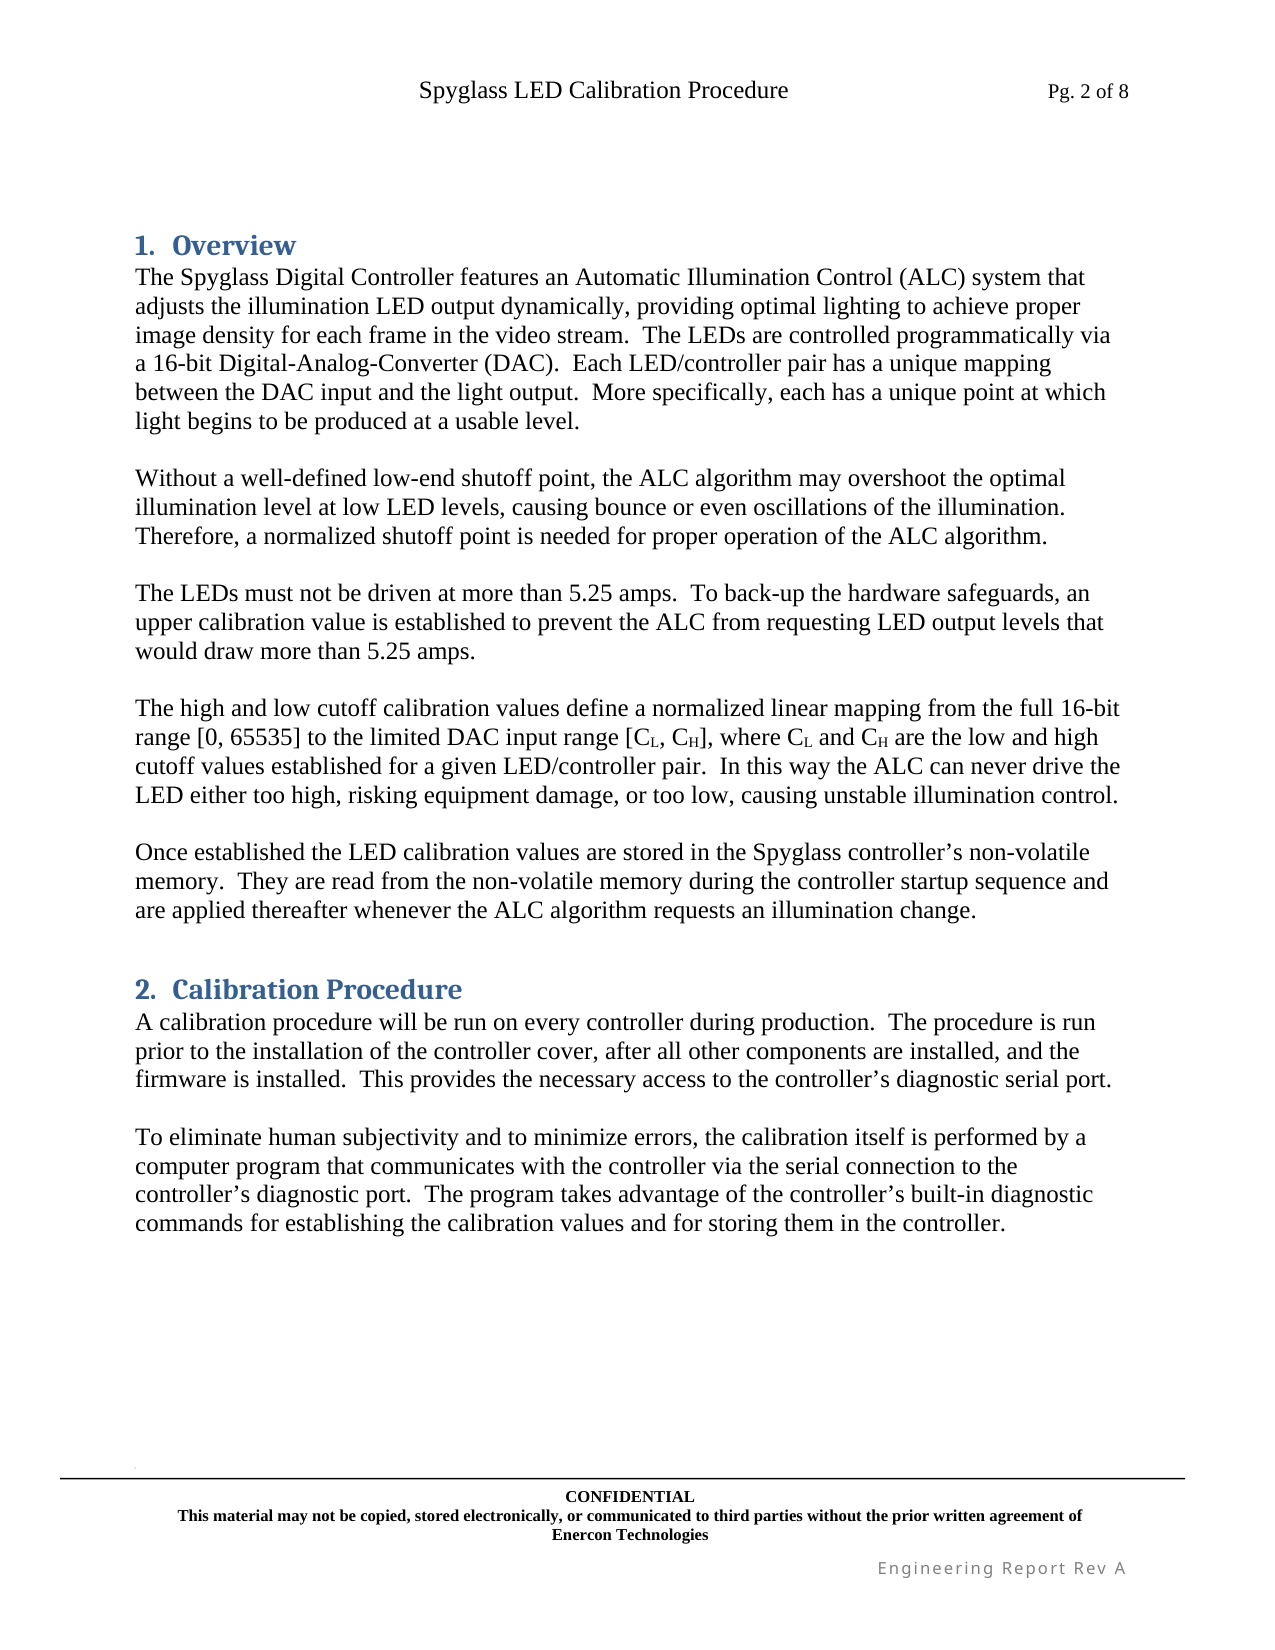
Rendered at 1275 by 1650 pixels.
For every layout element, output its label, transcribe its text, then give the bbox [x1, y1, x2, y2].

subtitle Overview [135, 229, 1125, 262]
text The LEDs must not be driven at more than 5.25 amps. To back-up the hardware safeguards, an upper calibration value is established to prevent the ALC from requesting LED output levels that would draw more than 5.25 amps. [135, 578, 1125, 665]
text To eliminate human subjectivity and to minimize errors, the calibration itself is performed by a computer program that communicates with the controller via the serial connection to the controller’s diagnostic port. The program takes advantage of the controller’s built-in diagnostic commands for establishing the calibration values and for storing them in the controller. [135, 1122, 1125, 1237]
subtitle Calibration Procedure [135, 973, 1125, 1007]
text Once established the LED calibration values are stored in the Spyglass controller’s non-volatile memory. They are read from the non-volatile memory during the controller startup sequence and are applied thereafter whenever the ALC algorithm requests an illumination change. [135, 837, 1125, 923]
text Without a well-defined low-end shutoff point, the ALC algorithm may overshoot the optimal illumination level at low LED levels, causing bounce or even oscillations of the illumination. Therefore, a normalized shutoff point is needed for proper operation of the ALC algorithm. [135, 463, 1125, 550]
text A calibration procedure will be run on every controller during production. The procedure is run prior to the installation of the controller cover, after all other components are installed, and the firmware is installed. This provides the necessary access to the controller’s diagnostic serial port. [135, 1007, 1125, 1093]
text The high and low cutoff calibration values define a normalized linear mapping from the full 16-bit range [0, 65535] to the limited DAC input range [CL, CH], where CL and CH are the low and high cutoff values established for a given LED/controller pair. In this way the ALC can never drive the LED either too high, risking equipment damage, or too low, causing unstable illumination control. [135, 693, 1125, 808]
text The Spyglass Digital Controller features an Automatic Illumination Control (ALC) system that adjusts the illumination LED output dynamically, providing optimal lighting to achieve proper image density for each frame in the video stream. The LEDs are controlled programmatically via a 16-bit Digital-Analog-Converter (DAC). Each LED/controller pair has a unique mapping between the DAC input and the light output. More specifically, each has a unique point at which light begins to be produced at a usable level. [135, 262, 1125, 435]
